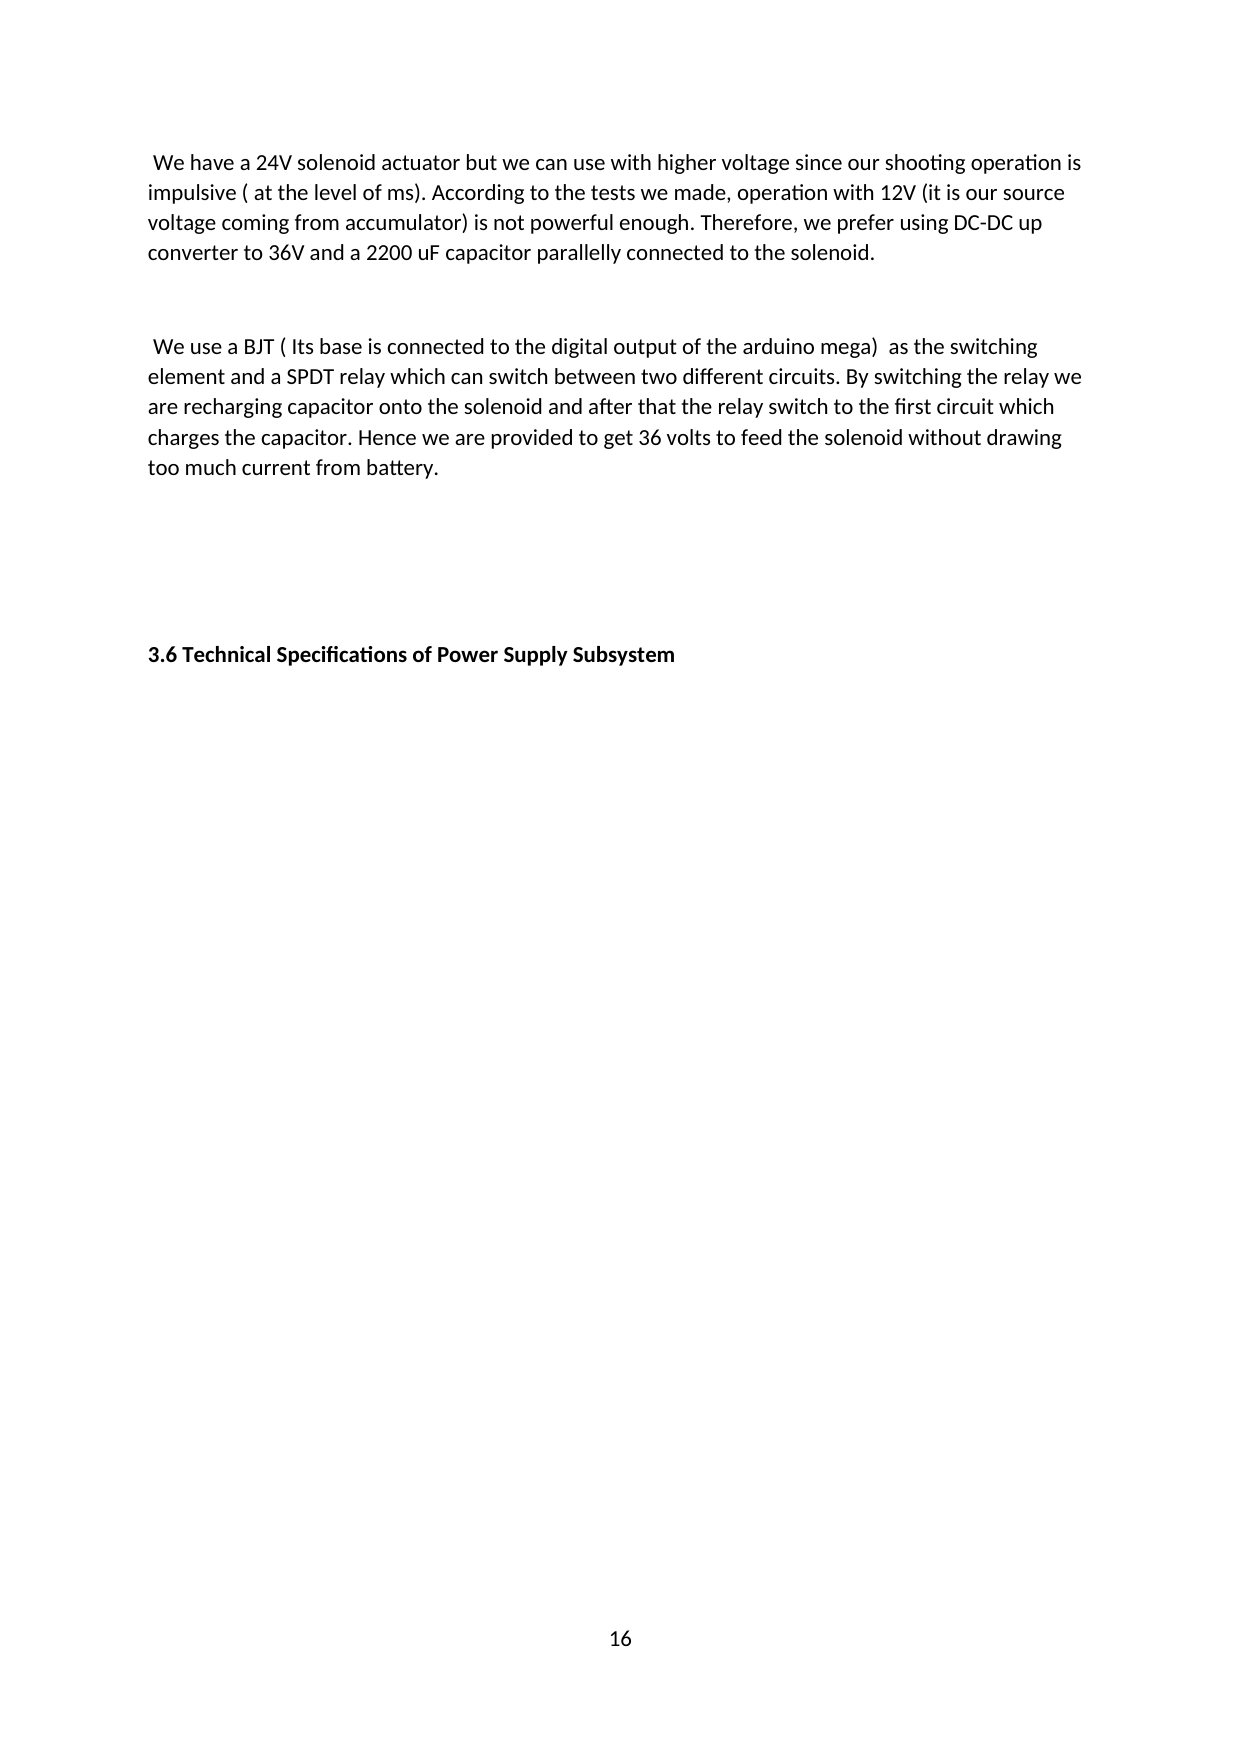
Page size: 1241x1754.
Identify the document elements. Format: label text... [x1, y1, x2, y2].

text We use a BJT ( Its base is connected to the digital output of the arduino mega) as the switching element and a SPDT relay which can switch between two different circuits. By switching the relay we are recharging capacitor onto the solenoid and after that the relay switch to the first circuit which charges the capacitor. Hence we are provided to get 36 volts to feed the solenoid without drawing too much current from battery. [148, 332, 1093, 481]
text We have a 24V solenoid actuator but we can use with higher voltage since our shooting operation is impulsive ( at the level of ms). According to the tests we made, operation with 12V (it is our source voltage coming from accumulator) is not powerful enough. Therefore, we prefer using DC-DC up converter to 36V and a 2200 uF capacitor parallelly connected to the solenoid. [148, 148, 1093, 266]
text 3.6 Technical Specifications of Power Supply Subsystem [148, 640, 1093, 668]
